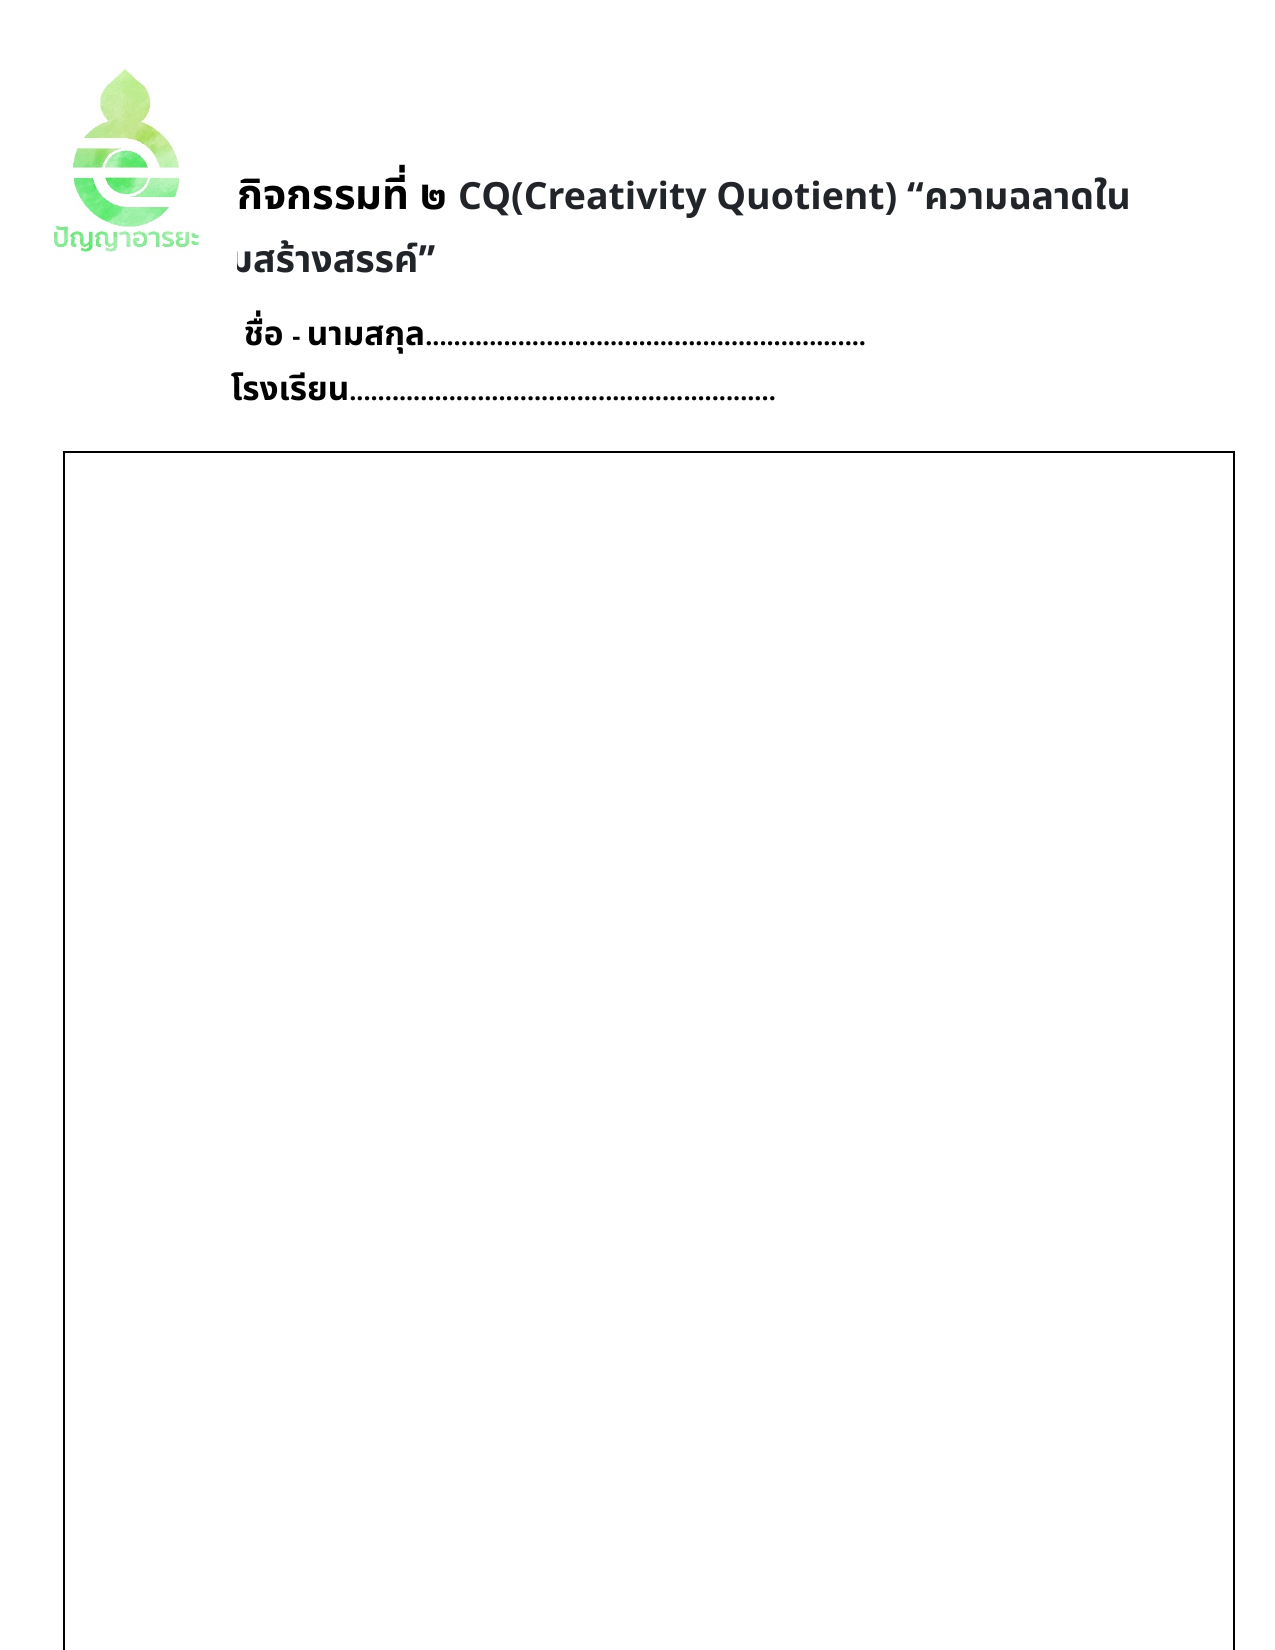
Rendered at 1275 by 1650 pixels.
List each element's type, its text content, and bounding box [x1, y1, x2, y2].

picture [0, 49, 237, 289]
text ชื่อ - นามสกุล.............................................................. โรงเรียน............................................................ [231, 310, 1157, 415]
text กิจกรรมที่ ๒ CQ(Creativity Quotient) “ความฉลาดในการริเริ่มสร้างสรรค์” [237, 165, 1157, 289]
